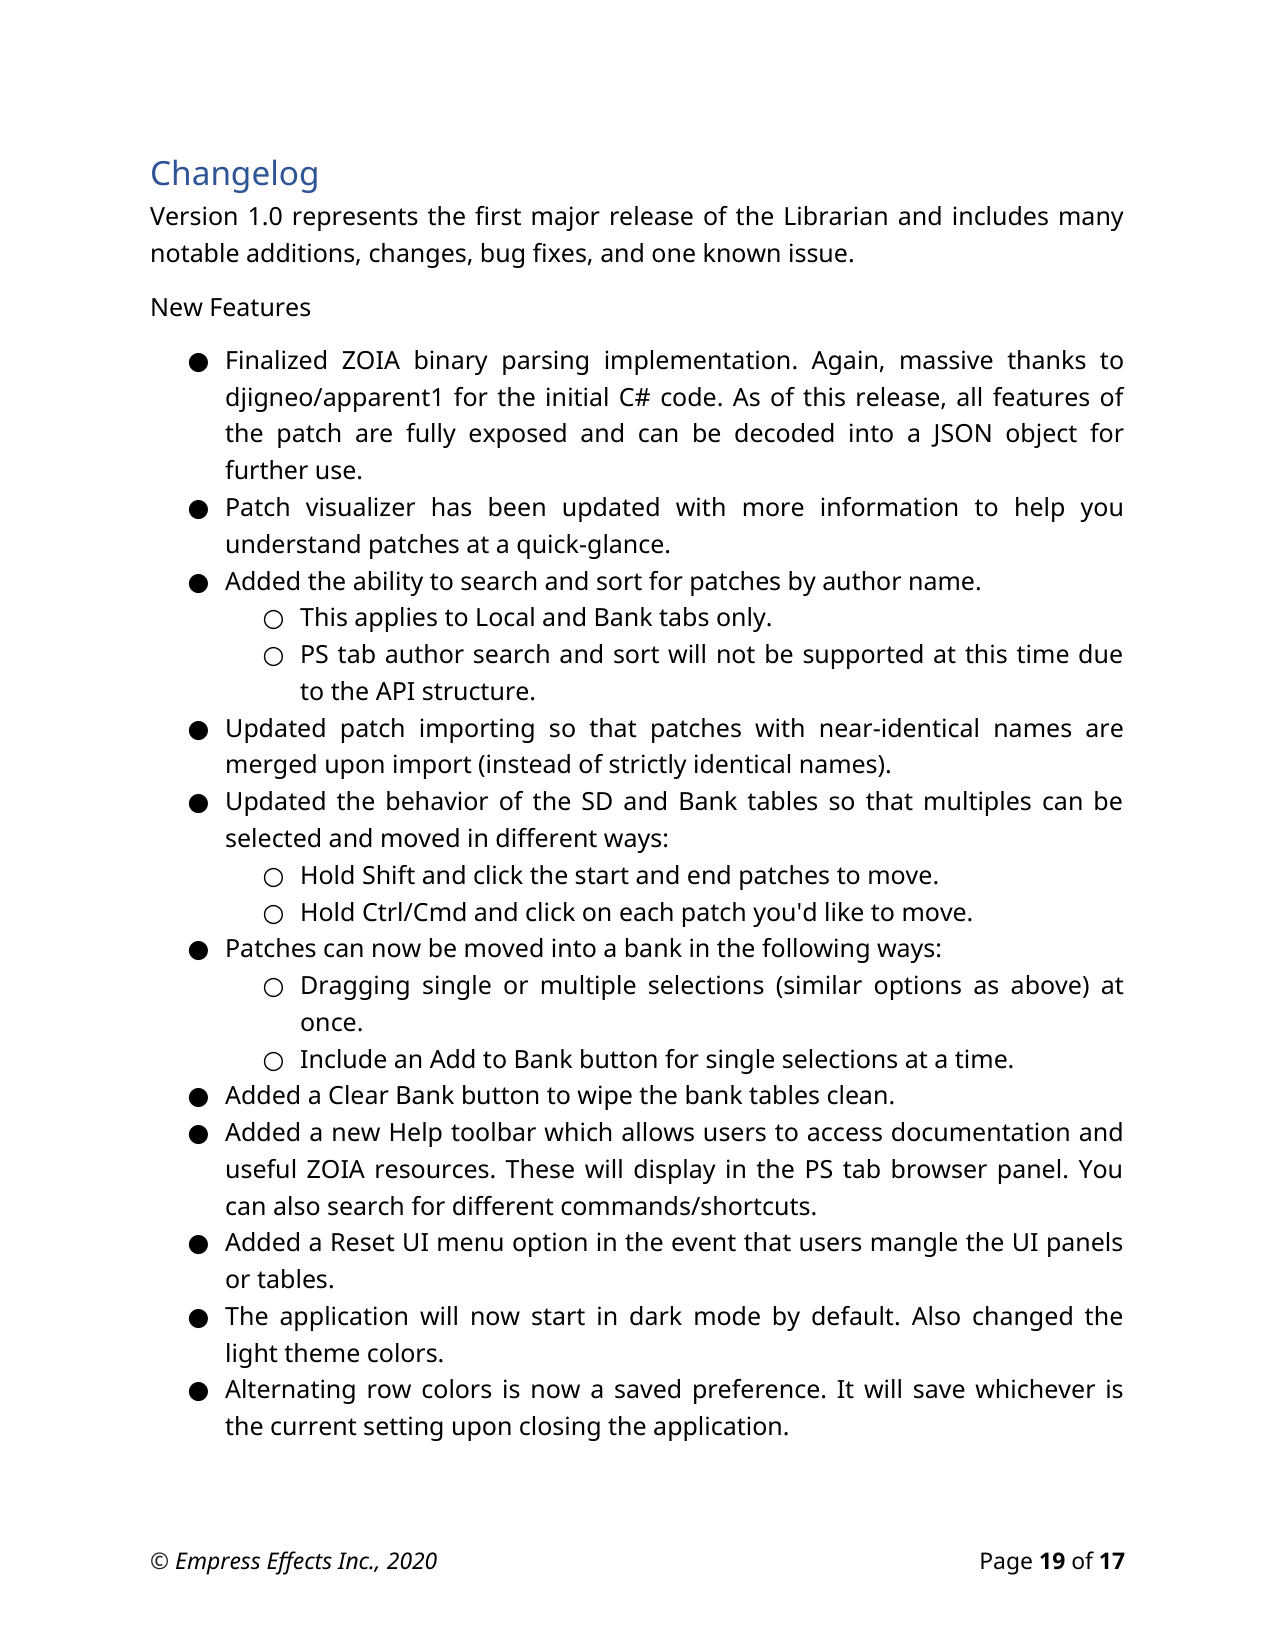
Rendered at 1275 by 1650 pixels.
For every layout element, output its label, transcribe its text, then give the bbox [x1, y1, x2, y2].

list Dragging single or multiple selections (similar options as above) at once. [262, 968, 1125, 1038]
list Updated the behavior of the SD and Bank tables so that multiples can be selected and moved in different ways: [187, 784, 1125, 855]
list This applies to Local and Bank tabs only. [262, 600, 1125, 634]
list Patches can now be moved into a bank in the following ways: [187, 931, 1125, 965]
list Added the ability to search and sort for patches by author name. [187, 563, 1125, 597]
list Patch visualizer has been updated with more information to help you understand patches at a quick-glance. [187, 490, 1125, 561]
list Hold Shift and click the start and end patches to move. [262, 857, 1125, 891]
list Hold Ctrl/Cmd and click on each patch you'd like to move. [262, 894, 1125, 928]
list The application will now start in dark mode by default. Also changed the light theme colors. [187, 1299, 1125, 1369]
list Added a Clear Bank button to wipe the bank tables clean. [187, 1078, 1125, 1112]
list Updated patch importing so that patches with near-identical names are merged upon import (instead of strictly identical names). [187, 710, 1125, 781]
list PS tab author search and sort will not be supported at this time due to the API structure. [262, 637, 1125, 708]
list Include an Add to Bank button for single selections at a time. [262, 1041, 1125, 1075]
list Added a new Help toolbar which allows users to access documentation and useful ZOIA resources. These will display in the PS tab browser panel. You can also search for different commands/shortcuts. [187, 1115, 1125, 1222]
subtitle Changelog [150, 150, 1125, 195]
text New Features [150, 289, 1125, 323]
text Version 1.0 represents the first major release of the Librarian and includes many notable additions, changes, bug fixes, and one known issue. [150, 199, 1125, 270]
list Added a Reset UI menu option in the event that users mangle the UI panels or tables. [187, 1225, 1125, 1296]
list Alternating row colors is now a saved preference. It will save whichever is the current setting upon closing the application. [187, 1372, 1125, 1443]
list Finalized ZOIA binary parsing implementation. Again, massive thanks to djigneo/apparent1 for the initial C# code. As of this release, all features of the patch are fully exposed and can be decoded into a JSON object for further use. [187, 343, 1125, 487]
